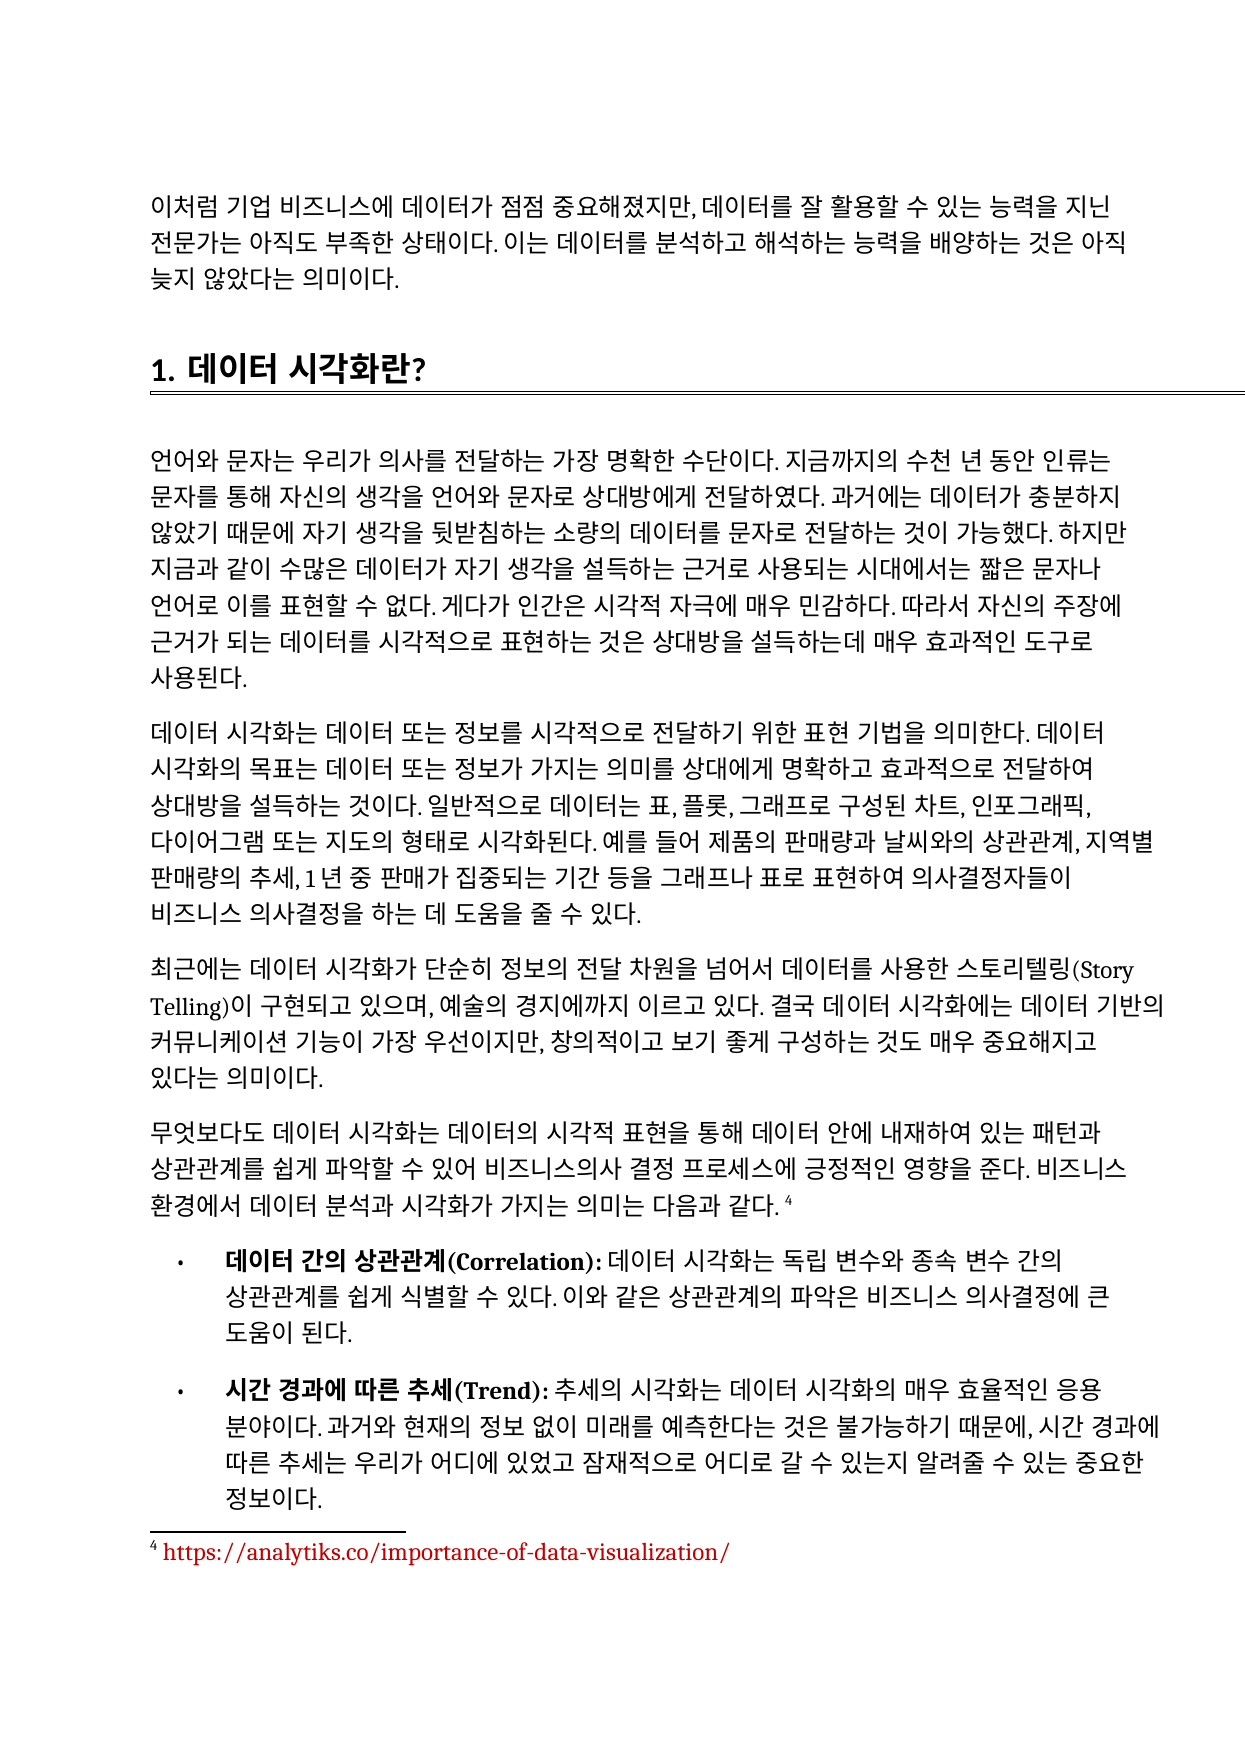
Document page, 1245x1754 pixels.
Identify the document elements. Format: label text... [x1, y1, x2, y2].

text 무엇보다도 데이터 시각화는 데이터의 시각적 표현을 통해 데이터 안에 내재하여 있는 패턴과 상관관계를 쉽게 파악할 수 있어 비즈니스의사 결정 프로세스에 긍정적인 영향을 준다. 비즈니스 환경에서 데이터 분석과 시각화가 가지는 의미는 다음과 같다. [150, 1114, 1170, 1222]
text 이처럼 기업 비즈니스에 데이터가 점점 중요해졌지만, 데이터를 잘 활용할 수 있는 능력을 지닌 전문가는 아직도 부족한 상태이다. 이는 데이터를 분석하고 해석하는 능력을 배양하는 것은 아직 늦지 않았다는 의미이다. [150, 187, 1170, 296]
text 데이터 시각화는 데이터 또는 정보를 시각적으로 전달하기 위한 표현 기법을 의미한다. 데이터 시각화의 목표는 데이터 또는 정보가 가지는 의미를 상대에게 명확하고 효과적으로 전달하여 상대방을 설득하는 것이다. 일반적으로 데이터는 표, 플롯, 그래프로 구성된 차트, 인포그래픽, 다이어그램 또는 지도의 형태로 시각화된다. 예를 들어 제품의 판매량과 날씨와의 상관관계, 지역별 판매량의 추세, 1년 중 판매가 집중되는 기간 등을 그래프나 표로 표현하여 의사결정자들이 비즈니스 의사결정을 하는 데 도움을 줄 수 있다. [150, 714, 1170, 931]
text 최근에는 데이터 시각화가 단순히 정보의 전달 차원을 넘어서 데이터를 사용한 스토리텔링(Story Telling)이 구현되고 있으며, 예술의 경지에까지 이르고 있다. 결국 데이터 시각화에는 데이터 기반의 커뮤니케이션 기능이 가장 우선이지만, 창의적이고 보기 좋게 구성하는 것도 매우 중요해지고 있다는 의미이다. [150, 950, 1170, 1095]
list 시간 경과에 따른 추세(Trend): 추세의 시각화는 데이터 시각화의 매우 효율적인 응용 분야이다. 과거와 현재의 정보 없이 미래를 예측한다는 것은 불가능하기 때문에, 시간 경과에 따른 추세는 우리가 어디에 있었고 잠재적으로 어디로 갈 수 있는지 알려줄 수 있는 중요한 정보이다. [175, 1371, 1170, 1516]
text 언어와 문자는 우리가 의사를 전달하는 가장 명확한 수단이다. 지금까지의 수천 년 동안 인류는 문자를 통해 자신의 생각을 언어와 문자로 상대방에게 전달하였다. 과거에는 데이터가 충분하지 않았기 때문에 자기 생각을 뒷받침하는 소량의 데이터를 문자로 전달하는 것이 가능했다. 하지만 지금과 같이 수많은 데이터가 자기 생각을 설득하는 근거로 사용되는 시대에서는 짧은 문자나 언어로 이를 표현할 수 없다. 게다가 인간은 시각적 자극에 매우 민감하다. 따라서 자신의 주장에 근거가 되는 데이터를 시각적으로 표현하는 것은 상대방을 설득하는데 매우 효과적인 도구로 사용된다. [150, 441, 1170, 695]
list 데이터 간의 상관관계(Correlation): 데이터 시각화는 독립 변수와 종속 변수 간의 상관관계를 쉽게 식별할 수 있다. 이와 같은 상관관계의 파악은 비즈니스 의사결정에 큰 도움이 된다. [175, 1241, 1170, 1350]
subtitle 데이터 시각화란? [150, 346, 1170, 391]
